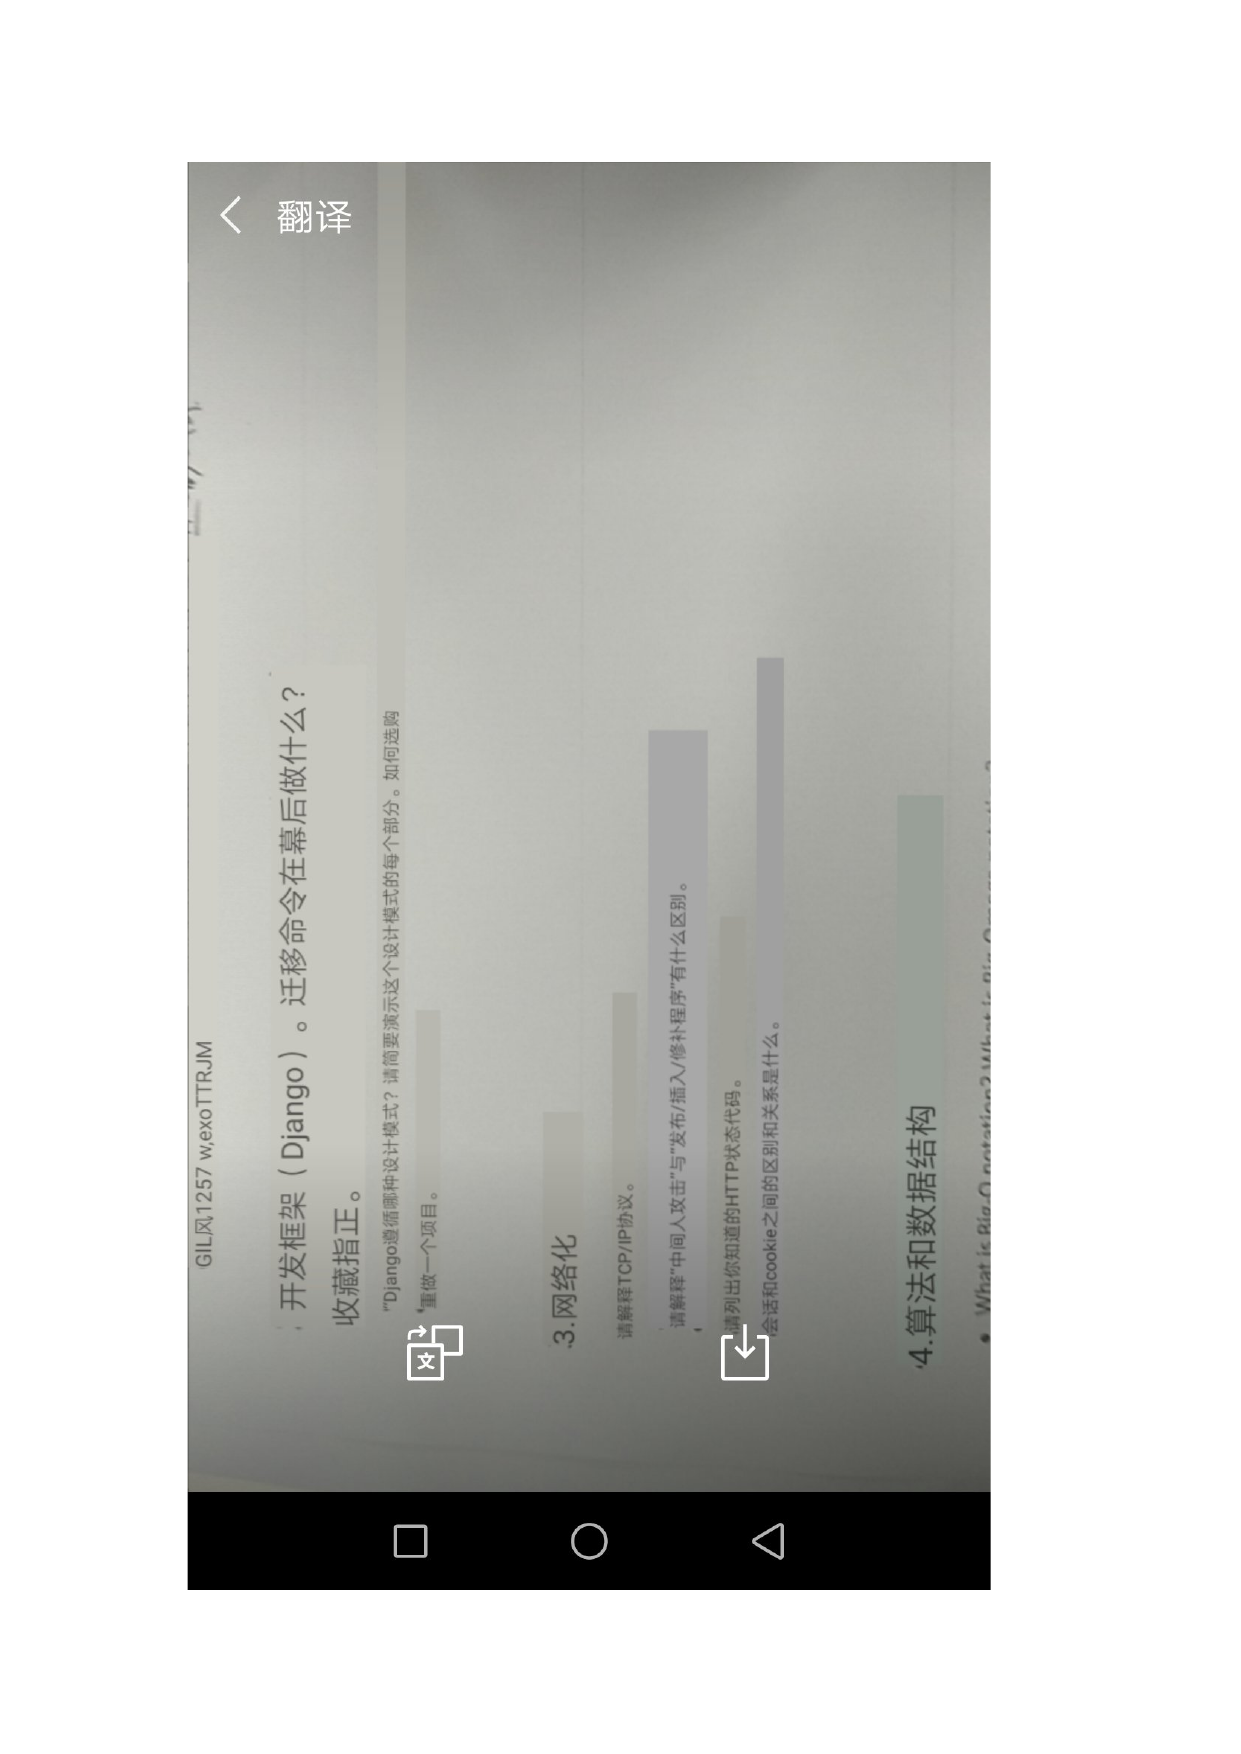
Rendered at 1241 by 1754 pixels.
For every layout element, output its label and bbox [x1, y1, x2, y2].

picture [187, 162, 991, 1590]
